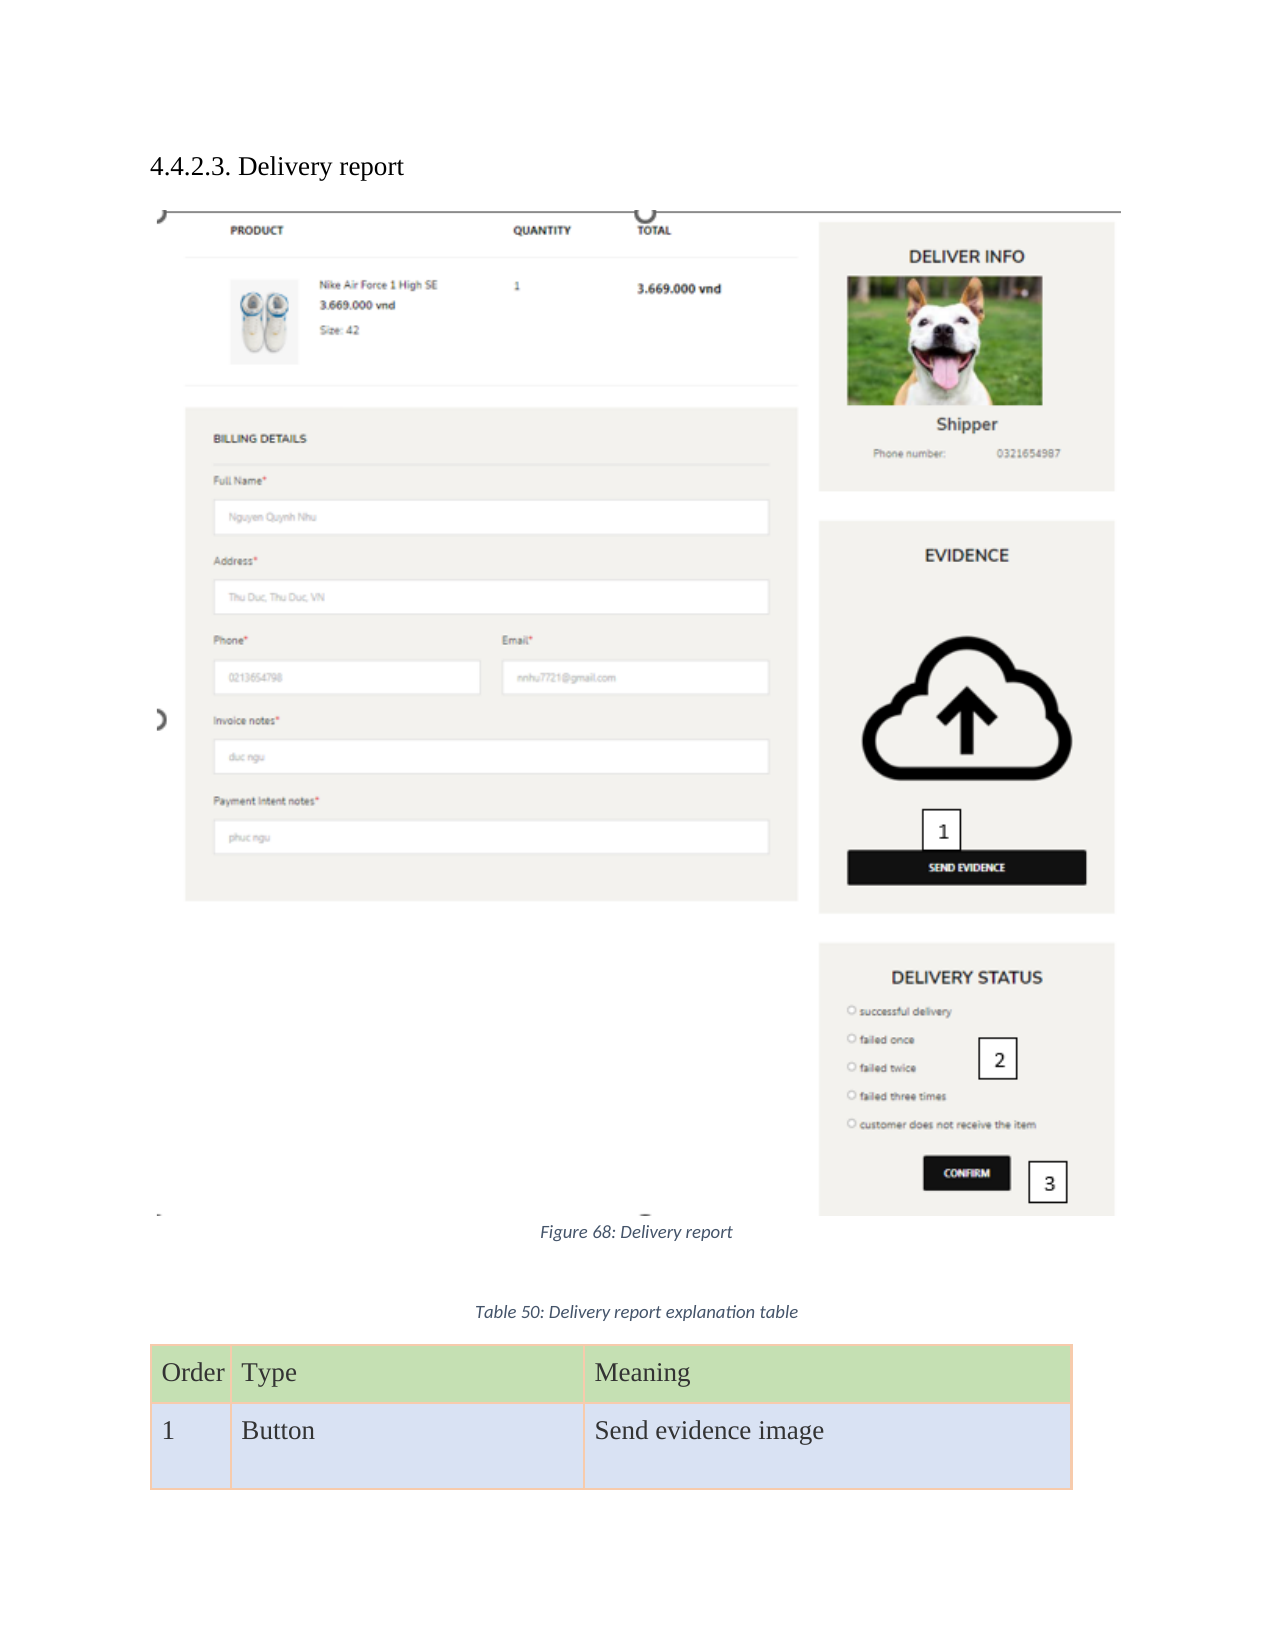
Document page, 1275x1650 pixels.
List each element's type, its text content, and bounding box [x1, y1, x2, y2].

table_cell Send evidence image [585, 1404, 1070, 1488]
table_cell Button [232, 1404, 583, 1488]
picture [156, 210, 1121, 1216]
table_header Meaning [585, 1346, 1070, 1402]
table_header Order [152, 1346, 230, 1402]
text Table 50: Delivery report explanation table [150, 1300, 1125, 1323]
subtitle 4.4.2.3. Delivery report [150, 150, 1125, 181]
table_cell 1 [152, 1404, 230, 1488]
text Figure 68: Delivery report [150, 1220, 1125, 1243]
table_header Type [232, 1346, 583, 1402]
